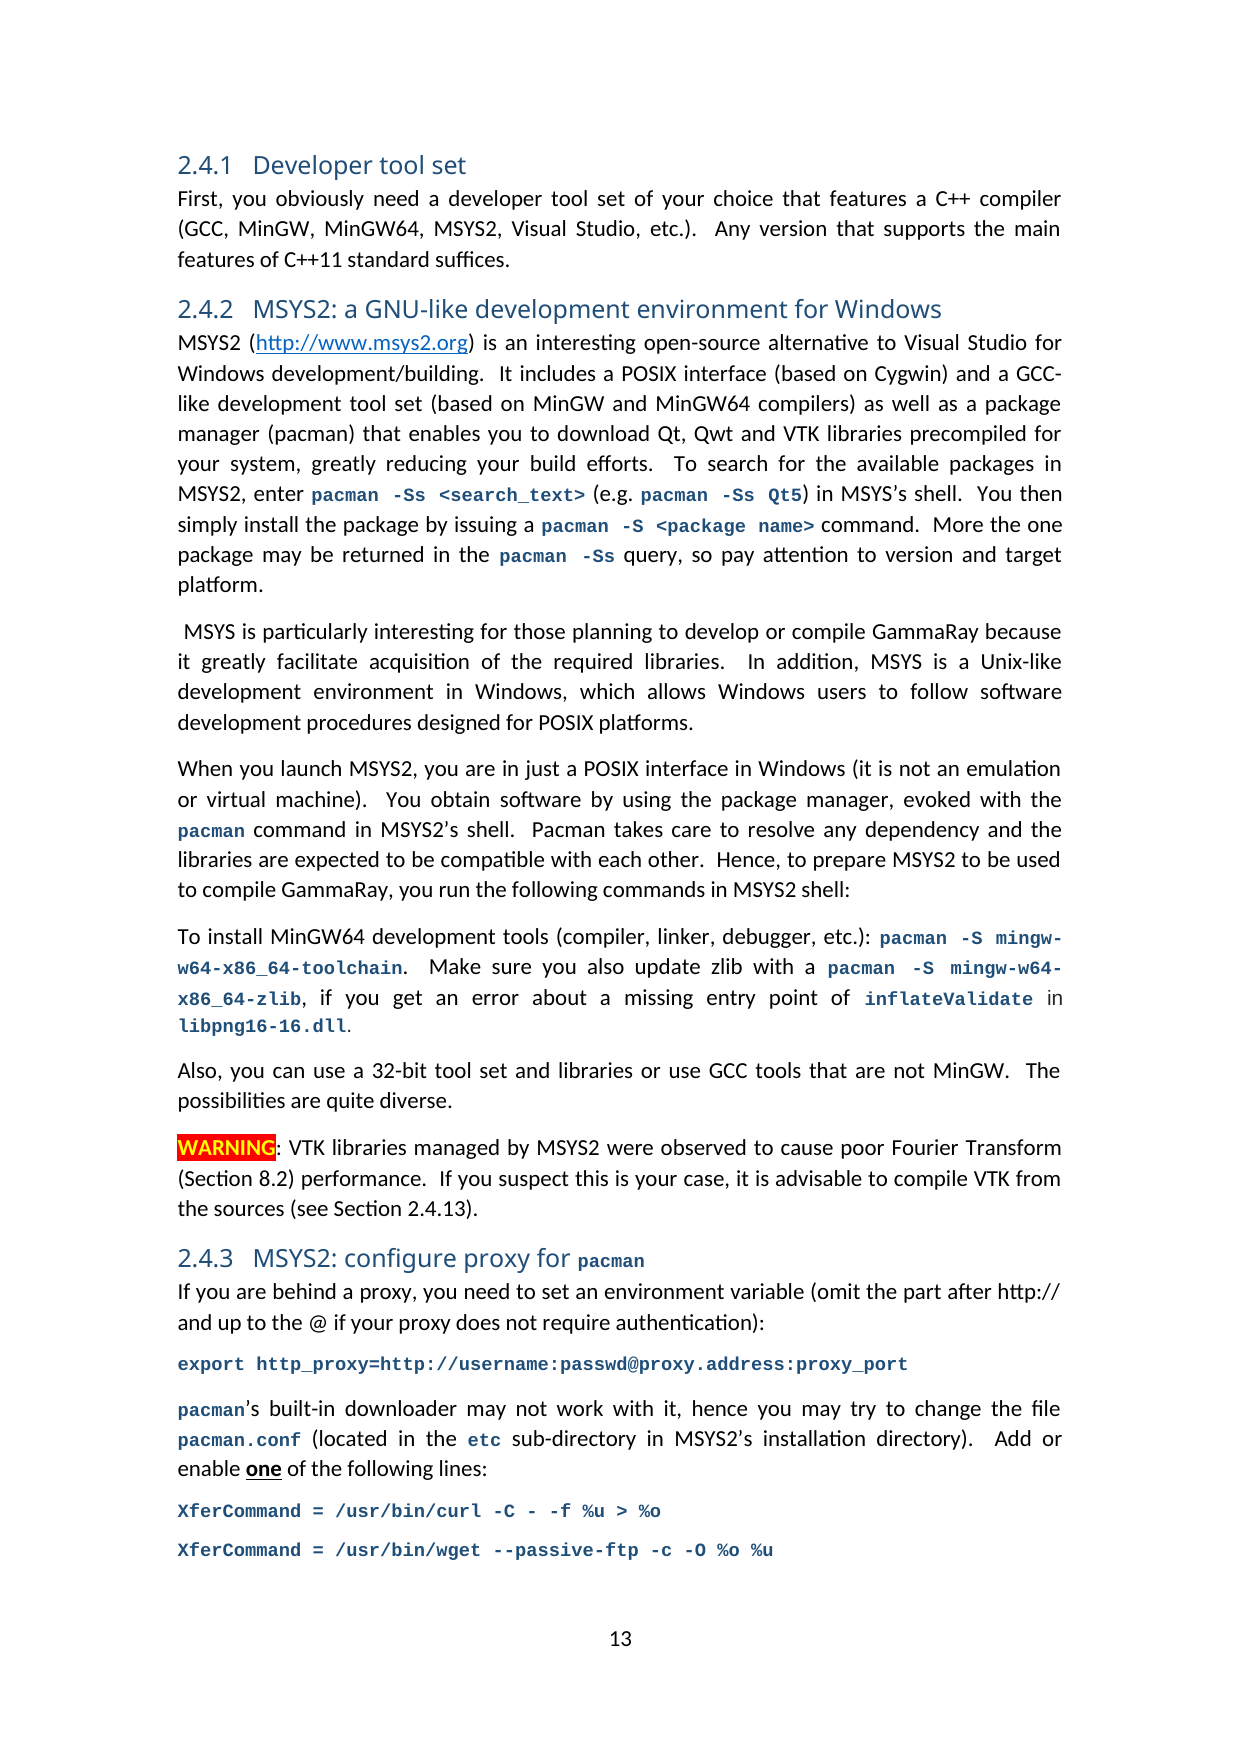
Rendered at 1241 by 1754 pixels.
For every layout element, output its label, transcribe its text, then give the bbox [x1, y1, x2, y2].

text If you are behind a proxy, you need to set an environment variable (omit the part after http:// and up to the @ if your proxy does not require authentication): [177, 1277, 1063, 1336]
text Also, you can use a 32-bit tool set and libraries or use GCC tools that are not MinGW. The possibilities are quite diverse. [177, 1056, 1063, 1114]
text XferCommand = /usr/bin/wget --passive-ftp -c -O %o %u [177, 1541, 1063, 1562]
text WARNING: VTK libraries managed by MSYS2 were observed to cause poor Fourier Transform (Section 8.2) performance. If you suspect this is your case, it is advisable to compile VTK from the sources (see Section 2.4.13). [177, 1133, 1063, 1222]
text pacman’s built-in downloader may not work with it, hence you may try to change the file pacman.conf (located in the etc sub-directory in MSYS2’s installation directory). Add or enable one of the following lines: [177, 1394, 1063, 1483]
text XferCommand = /usr/bin/curl -C - -f %u > %o [177, 1501, 1063, 1523]
text When you launch MSYS2, you are in just a POSIX interface in Windows (it is not an emulation or virtual machine). You obtain software by using the package manager, evoked with the pacman command in MSYS2’s shell. Pacman takes care to resolve any dependency and the libraries are expected to be compatible with each other. Hence, to prepare MSYS2 to be used to compile GammaRay, you run the following commands in MSYS2 shell: [177, 754, 1063, 903]
text MSYS is particularly interesting for those planning to develop or compile GammaRay because it greatly facilitate acquisition of the required libraries. In addition, MSYS is a Unix-like development environment in Windows, which allows Windows users to follow software development procedures designed for POSIX platforms. [177, 617, 1063, 736]
subtitle Developer tool set [177, 148, 1063, 182]
text To install MinGW64 development tools (compiler, linker, debugger, etc.): pacman -S mingw-w64-x86_64-toolchain. Make sure you also update zlib with a pacman -S mingw-w64-x86_64-zlib, if you get an error about a missing entry point of inflateValidate in libpng16-16.dll. [177, 922, 1063, 1038]
text MSYS2 (http://www.msys2.org) is an interesting open-source alternative to Visual Studio for Windows development/building. It includes a POSIX interface (based on Cygwin) and a GCC-like development tool set (based on MinGW and MinGW64 compilers) as well as a package manager (pacman) that enables you to download Qt, Qwt and VTK libraries precompiled for your system, greatly reducing your build efforts. To search for the available packages in MSYS2, enter pacman -Ss <search_text> (e.g. pacman -Ss Qt5) in MSYS’s shell. You then simply install the package by issuing a pacman -S <package name> command. More the one package may be returned in the pacman -Ss query, so pay attention to version and target platform. [177, 328, 1063, 598]
subtitle MSYS2: a GNU-like development environment for Windows [177, 292, 1063, 326]
subtitle MSYS2: configure proxy for pacman [177, 1241, 1063, 1275]
text First, you obviously need a developer tool set of your choice that features a C++ compiler (GCC, MinGW, MinGW64, MSYS2, Visual Studio, etc.). Any version that supports the main features of C++11 standard suffices. [177, 184, 1063, 273]
text export http_proxy=http://username:passwd@proxy.address:proxy_port [177, 1354, 1063, 1376]
